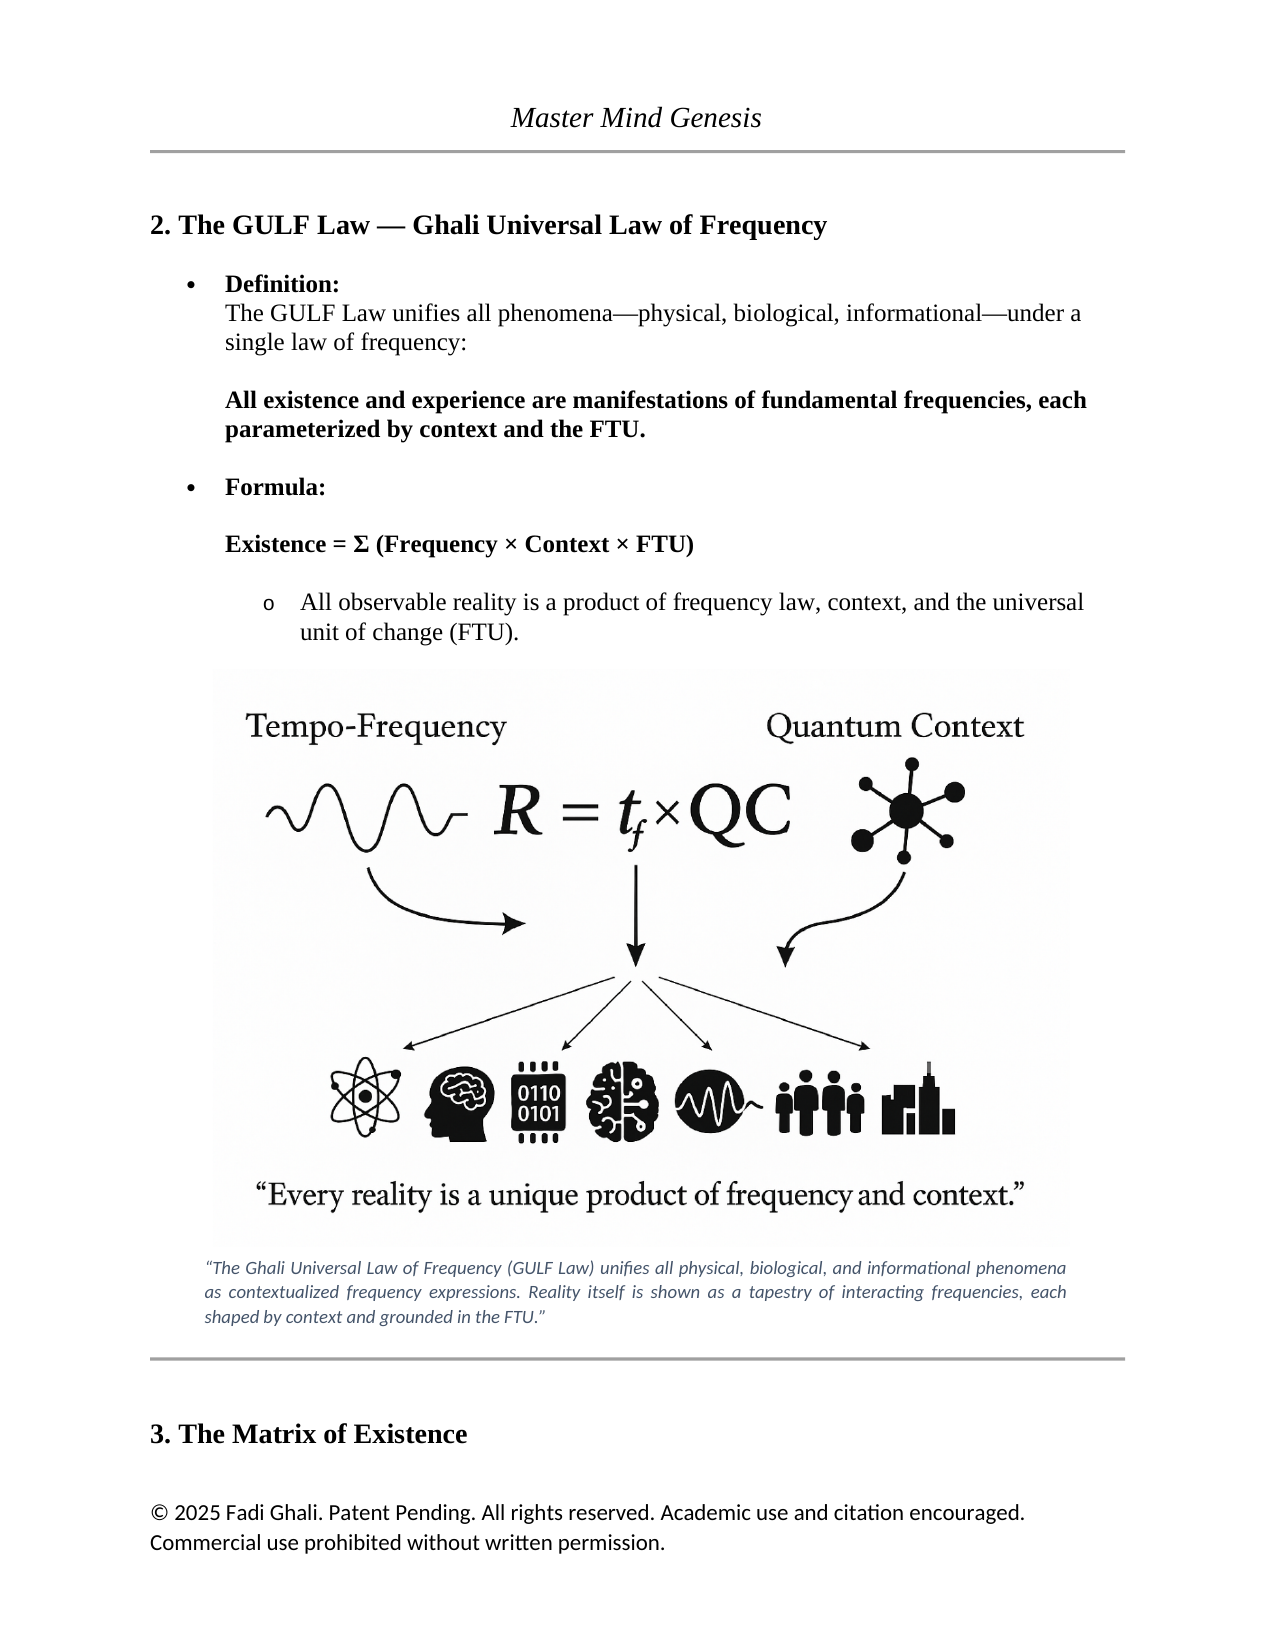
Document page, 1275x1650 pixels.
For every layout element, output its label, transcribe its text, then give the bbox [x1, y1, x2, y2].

subtitle 3. The Matrix of Existence [150, 1417, 1125, 1449]
subtitle 2. The GULF Law — Ghali Universal Law of Frequency [150, 208, 1125, 240]
text Existence = Σ (Frequency × Context × FTU) [225, 529, 1125, 558]
picture [212, 669, 1071, 1247]
list Definition: The GULF Law unifies all phenomena—physical, biological, informational—under a single law of frequency: [187, 269, 1125, 356]
text All existence and experience are manifestations of fundamental frequencies, each parameterized by context and the FTU. [225, 385, 1125, 442]
list All observable reality is a product of frequency law, context, and the universal unit of change (FTU). [262, 587, 1125, 646]
list Formula: [187, 472, 1125, 500]
